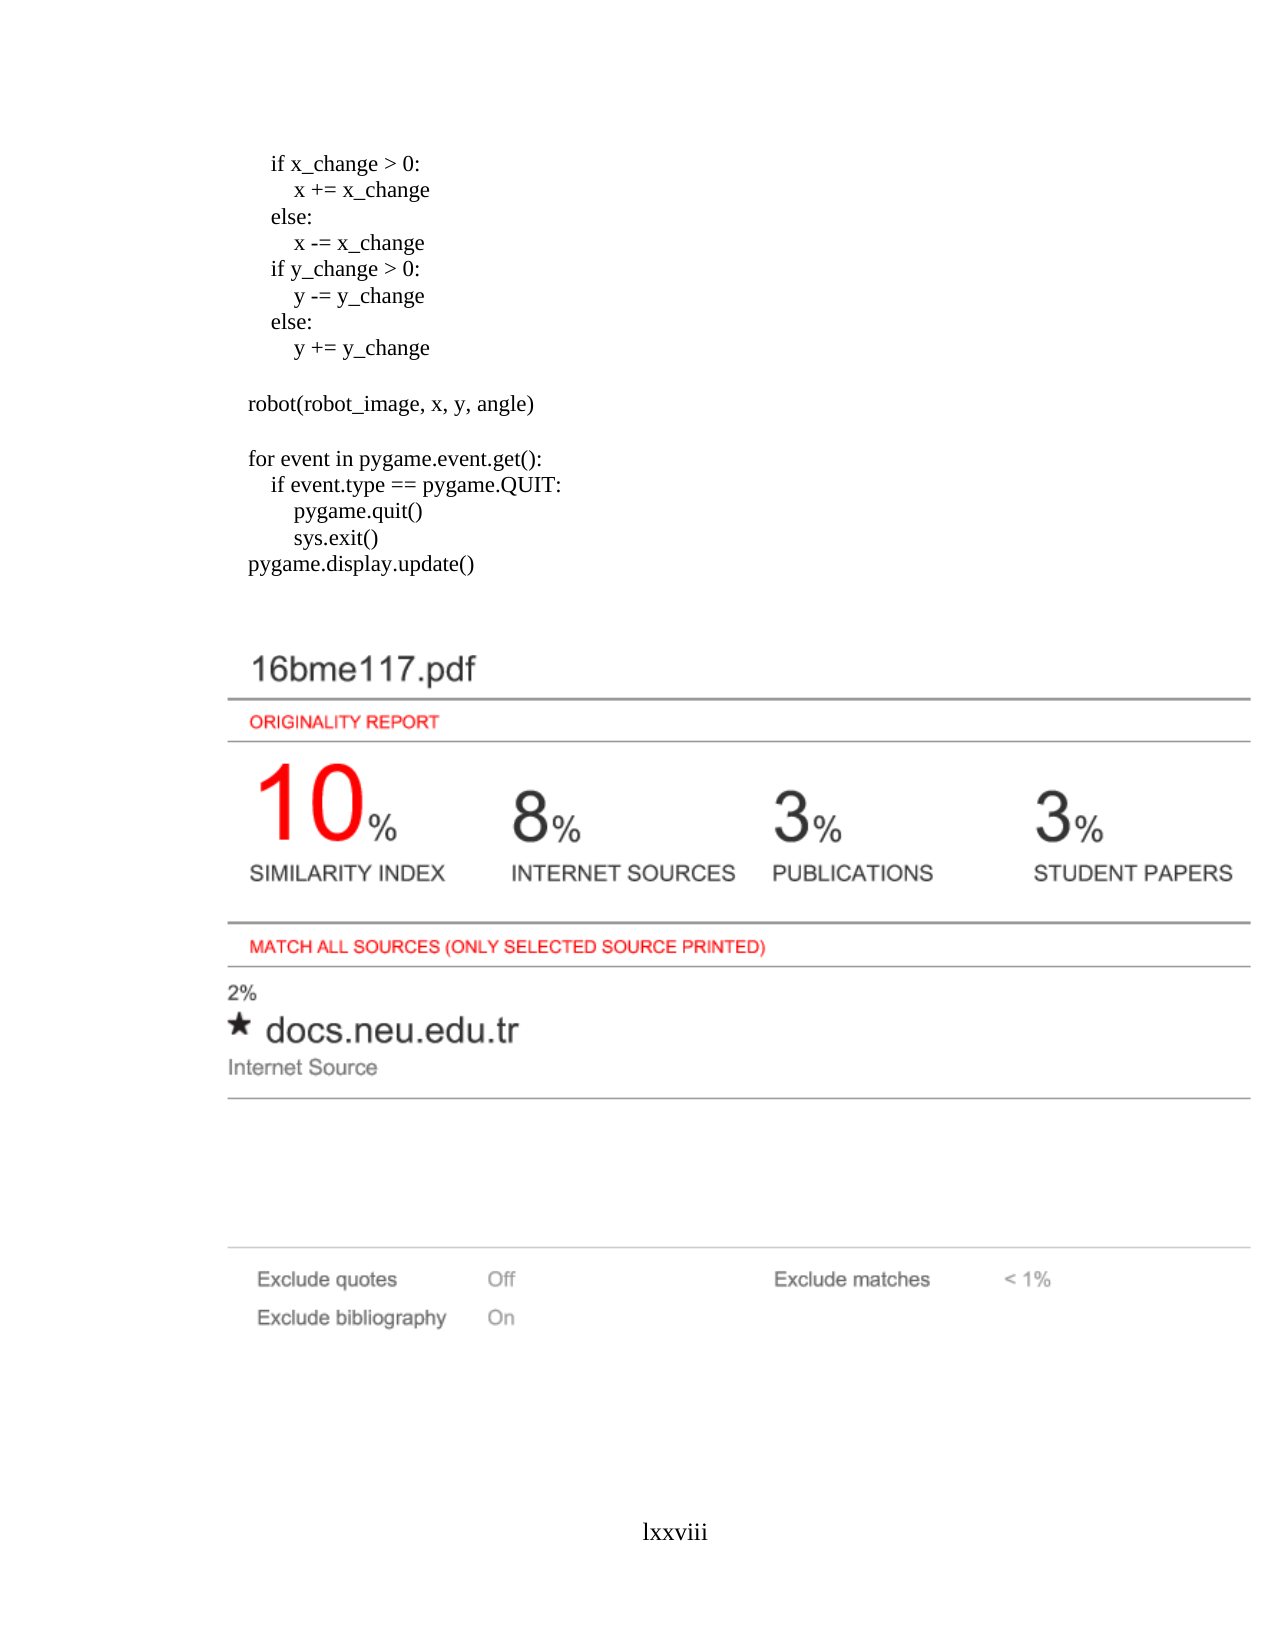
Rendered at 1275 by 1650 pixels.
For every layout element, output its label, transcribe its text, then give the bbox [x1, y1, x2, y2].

text y -= y_change [225, 282, 1125, 308]
text for event in pygame.event.get(): [225, 445, 1125, 471]
text y += y_change [225, 334, 1125, 361]
text sys.exit() [225, 524, 1125, 550]
text if x_change > 0: [225, 150, 1125, 176]
text pygame.display.update() [225, 550, 1125, 576]
text if y_change > 0: [225, 255, 1125, 282]
picture [225, 655, 1251, 1462]
text else: [225, 203, 1125, 229]
text pygame.quit() [225, 497, 1125, 524]
text robot(robot_image, x, y, angle) [225, 389, 1125, 416]
text x += x_change [225, 176, 1125, 203]
text else: [225, 308, 1125, 334]
text if event.type == pygame.QUIT: [225, 471, 1125, 497]
text x -= x_change [225, 229, 1125, 255]
